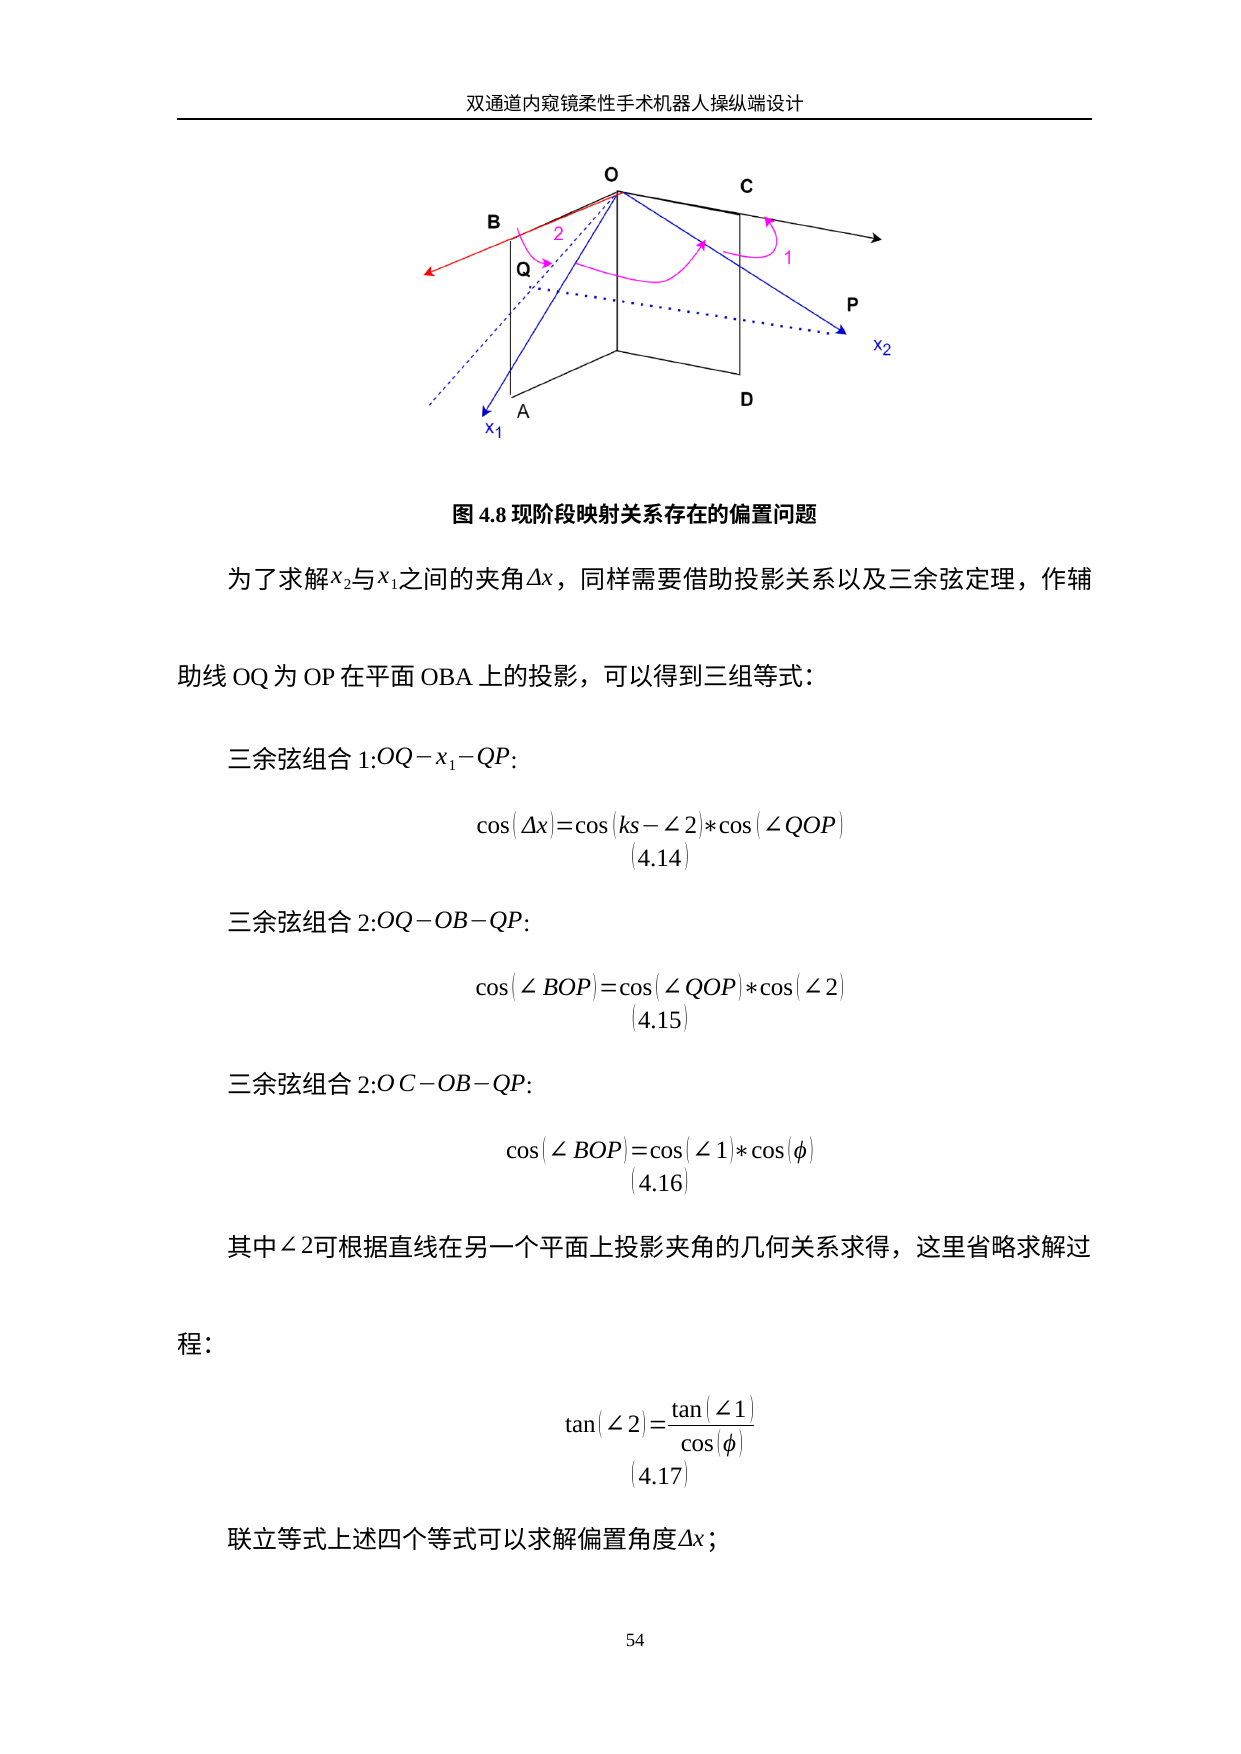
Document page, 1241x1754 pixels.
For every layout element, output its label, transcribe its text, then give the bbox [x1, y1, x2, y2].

text 图4.8现阶段映射关系存在的偏置问题 [177, 496, 1092, 529]
text 三余弦组合2:: [177, 1050, 1092, 1115]
text 联立等式上述四个等式可以求解偏置角度； [177, 1505, 1092, 1570]
text 为了求解与之间的夹角，同样需要借助投影关系以及三余弦定理，作辅助线OQ为OP在平面OBA上的投影，可以得到三组等式： [177, 545, 1092, 707]
picture [414, 157, 906, 453]
text 其中可根据直线在另一个平面上投影夹角的几何关系求得，这里省略求解过程： [177, 1213, 1092, 1375]
text 三余弦组合2:: [177, 888, 1092, 953]
text 三余弦组合1:: [177, 725, 1092, 790]
